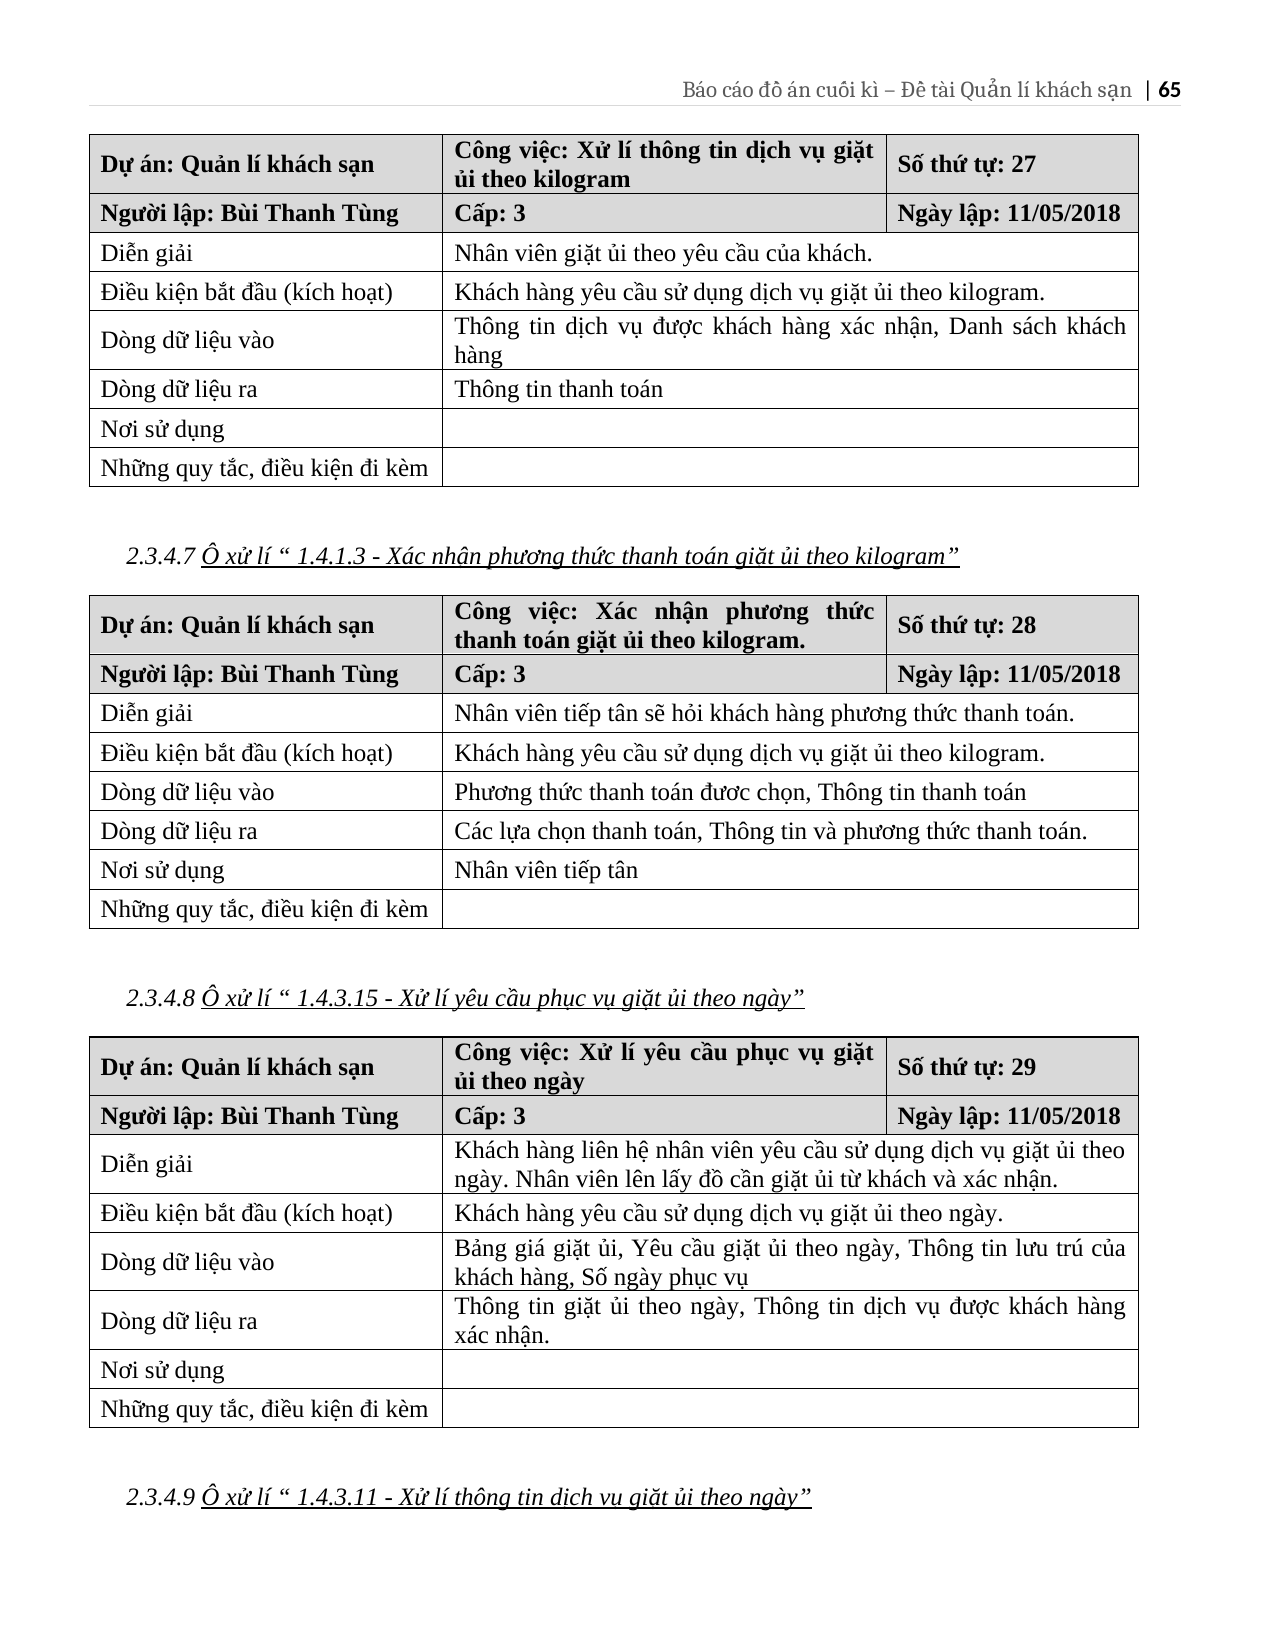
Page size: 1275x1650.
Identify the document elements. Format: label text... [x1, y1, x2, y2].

table_cell Điều kiện bắt đầu (kích hoạt) [90, 733, 442, 771]
table_cell Nhân viên tiếp tân [443, 850, 1138, 888]
table_header Số thứ tự: 28 [887, 596, 1138, 653]
table_cell [443, 409, 1138, 447]
table_cell Diễn giải [90, 1135, 442, 1193]
table_header Dự án: Quản lí khách sạn [90, 135, 442, 193]
table_cell Những quy tắc, điều kiện đi kèm [90, 448, 442, 486]
table_cell Những quy tắc, điều kiện đi kèm [90, 1389, 442, 1427]
table_cell Diễn giải [90, 694, 442, 732]
table_header Công việc: Xác nhận phương thức thanh toán giặt ủi theo kilogram. [443, 596, 886, 653]
table_cell Nơi sử dụng [90, 1350, 442, 1388]
table_header Dự án: Quản lí khách sạn [90, 596, 442, 653]
table_cell [443, 1389, 1138, 1427]
table_cell Nơi sử dụng [90, 850, 442, 888]
list Ô xử lí “ 1.4.3.11 - Xử lí thông tin dịch vụ giặt ủi theo ngày” [126, 1482, 1181, 1511]
table_cell Khách hàng yêu cầu sử dụng dịch vụ giặt ủi theo kilogram. [443, 733, 1138, 771]
table_cell Những quy tắc, điều kiện đi kèm [90, 890, 442, 928]
table_cell Ngày lập: 11/05/2018 [887, 194, 1138, 232]
table_cell Nhân viên giặt ủi theo yêu cầu của khách. [443, 233, 1138, 271]
table_cell Các lựa chọn thanh toán, Thông tin và phương thức thanh toán. [443, 811, 1138, 849]
table_cell [443, 448, 1138, 486]
table_header Công việc: Xử lí yêu cầu phục vụ giặt ủi theo ngày [443, 1038, 886, 1095]
table_cell Thông tin thanh toán [443, 370, 1138, 408]
table_cell [443, 1350, 1138, 1388]
table_cell Dòng dữ liệu ra [90, 370, 442, 408]
table_cell Phương thức thanh toán đươc chọn, Thông tin thanh toán [443, 772, 1138, 810]
table_header Số thứ tự: 29 [887, 1038, 1138, 1095]
list Ô xử lí “ 1.4.1.3 - Xác nhận phương thức thanh toán giặt ủi theo kilogram” [126, 541, 1181, 570]
table_cell Ngày lập: 11/05/2018 [887, 655, 1138, 693]
table_header Dự án: Quản lí khách sạn [90, 1038, 442, 1095]
table_cell Cấp: 3 [443, 1096, 886, 1134]
table_cell Diễn giải [90, 233, 442, 271]
table_cell Dòng dữ liệu vào [90, 772, 442, 810]
table_cell Dòng dữ liệu vào [90, 1233, 442, 1290]
table_cell Điều kiện bắt đầu (kích hoạt) [90, 1194, 442, 1232]
table_cell Khách hàng yêu cầu sử dụng dịch vụ giặt ủi theo kilogram. [443, 272, 1138, 310]
table_cell Dòng dữ liệu ra [90, 1291, 442, 1349]
table_cell Cấp: 3 [443, 194, 886, 232]
table_cell [443, 890, 1138, 928]
table_cell Nơi sử dụng [90, 409, 442, 447]
table_cell Ngày lập: 11/05/2018 [887, 1096, 1138, 1134]
table_header Công việc: Xử lí thông tin dịch vụ giặt ủi theo kilogram [443, 135, 886, 193]
table_cell Người lập: Bùi Thanh Tùng [90, 1096, 442, 1134]
table_cell Thông tin dịch vụ được khách hàng xác nhận, Danh sách khách hàng [443, 311, 1138, 369]
table_cell Nhân viên tiếp tân sẽ hỏi khách hàng phương thức thanh toán. [443, 694, 1138, 732]
table_cell Dòng dữ liệu vào [90, 311, 442, 369]
list Ô xử lí “ 1.4.3.15 - Xử lí yêu cầu phục vụ giặt ủi theo ngày” [126, 983, 1181, 1011]
table_cell Thông tin giặt ủi theo ngày, Thông tin dịch vụ được khách hàng xác nhận. [443, 1291, 1138, 1349]
table_cell Dòng dữ liệu ra [90, 811, 442, 849]
table_cell Cấp: 3 [443, 655, 886, 693]
table_cell Người lập: Bùi Thanh Tùng [90, 655, 442, 693]
table_header Số thứ tự: 27 [887, 135, 1138, 193]
table_cell Khách hàng liên hệ nhân viên yêu cầu sử dụng dịch vụ giặt ủi theo ngày. Nhân viên lên lấy đồ cần giặt ủi từ khách và xác nhận. [443, 1135, 1138, 1193]
table_cell Điều kiện bắt đầu (kích hoạt) [90, 272, 442, 310]
table_cell Bảng giá giặt ủi, Yêu cầu giặt ủi theo ngày, Thông tin lưu trú của khách hàng, Số ngày phục vụ [443, 1233, 1138, 1290]
table_cell Người lập: Bùi Thanh Tùng [90, 194, 442, 232]
table_cell Khách hàng yêu cầu sử dụng dịch vụ giặt ủi theo ngày. [443, 1194, 1138, 1232]
